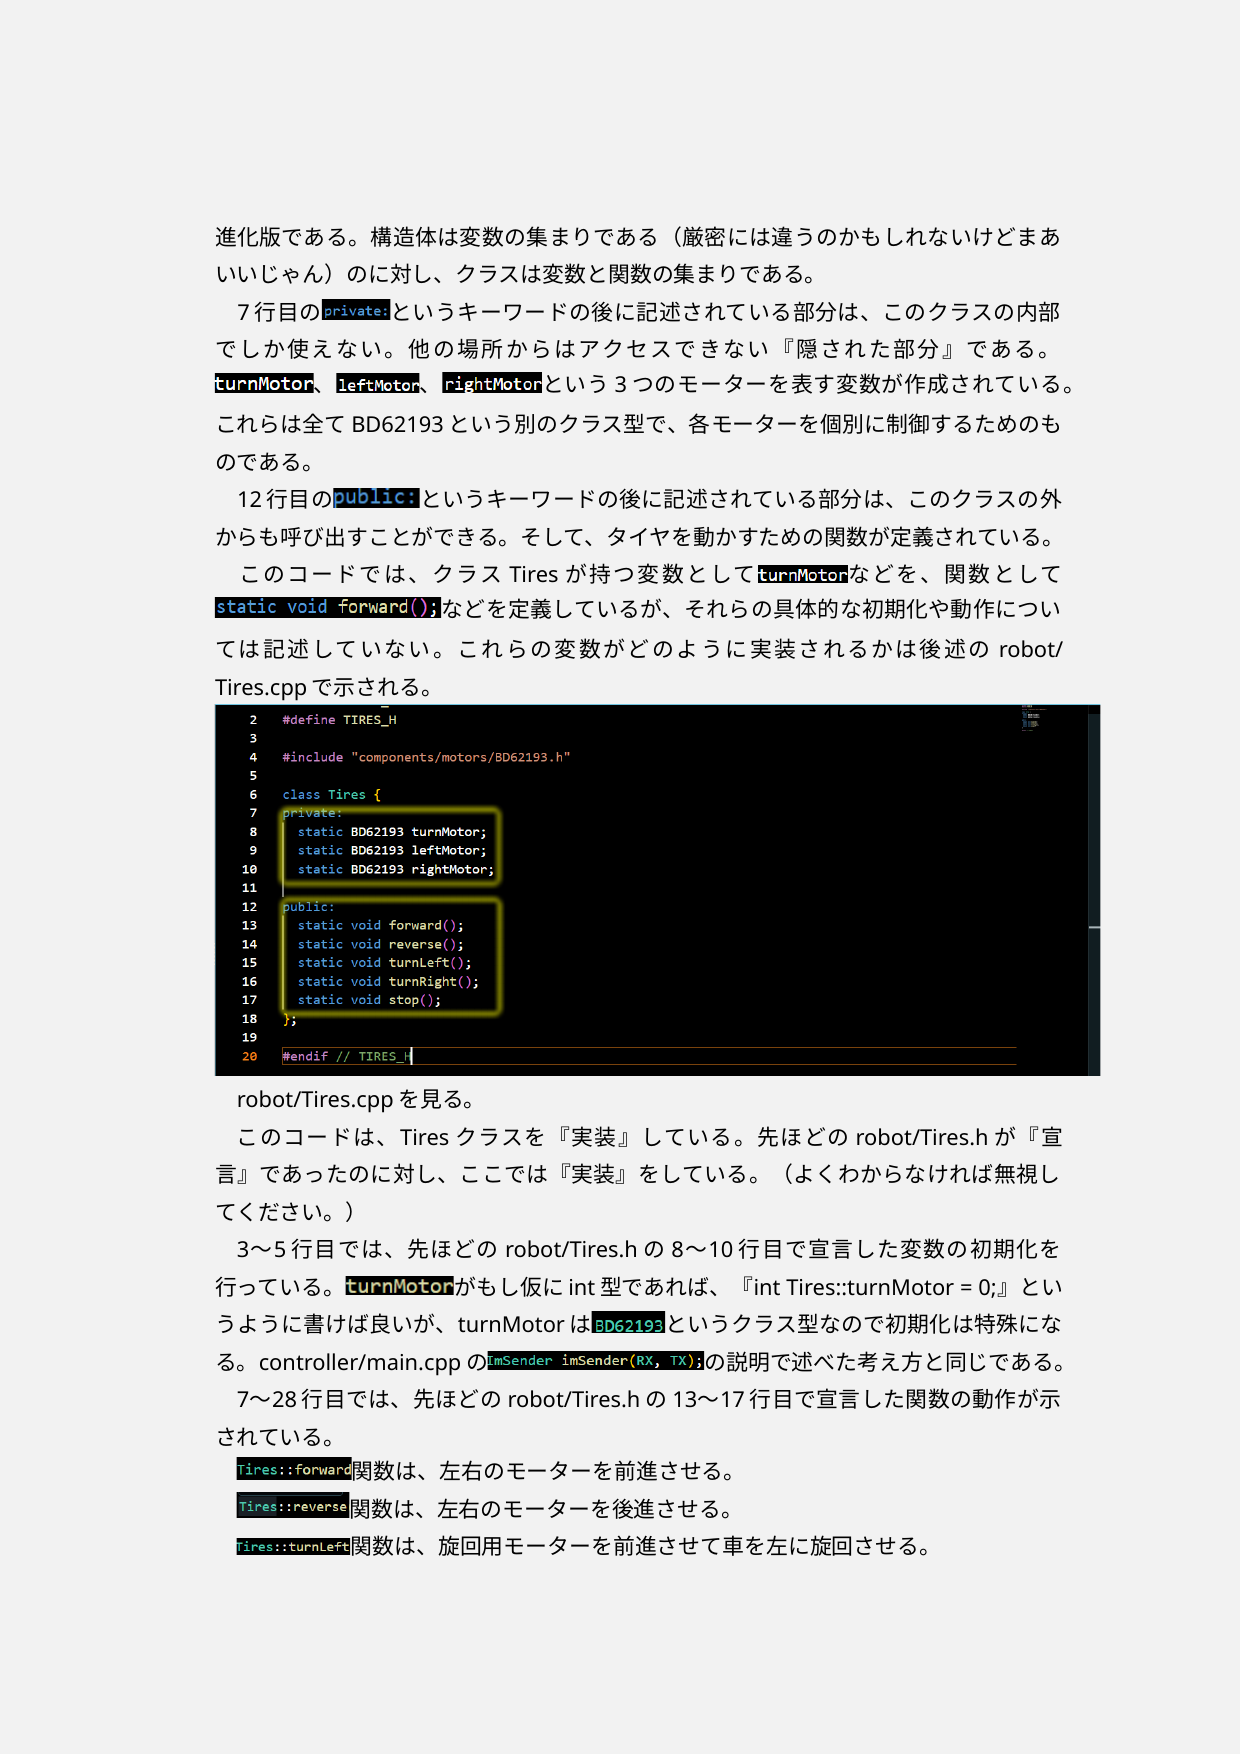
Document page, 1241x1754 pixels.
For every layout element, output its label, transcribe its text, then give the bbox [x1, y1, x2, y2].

list 関数は、左右のモーターを後進させる。 [215, 1492, 1063, 1529]
list 3～5行目では、先ほどのrobot/Tires.hの8～10行目で宣言した変数の初期化を行っている。がもし仮にint型であれば、『int Tires::turnMotor = 0;』というように書けば良いが、turnMotorはというクラス型なので初期化は特殊になる。controller/main.cppのの説明で述べた考え方と同じである。 [215, 1229, 1063, 1379]
list このコードでは、クラスTiresが持つ変数としてなどを、関数としてなどを定義しているが、それらの具体的な初期化や動作については記述していない。これらの変数がどのように実装されるかは後述のrobot/Tires.cppで示される。 [215, 554, 1063, 704]
list 関数は、左右のモーターを前進させる。 [215, 1454, 1063, 1492]
list このコードは、Tiresクラスを『実装』している。先ほどのrobot/Tires.hが『宣言』であったのに対し、ここでは『実装』をしている。（よくわからなければ無視してください。） [215, 1117, 1063, 1229]
list 7～28行目では、先ほどのrobot/Tires.hの13～17行目で宣言した関数の動作が示されている。 [215, 1379, 1063, 1454]
list robot/Tires.cppを見る。 [215, 1079, 1063, 1117]
list 7行目のというキーワードの後に記述されている部分は、このクラスの内部でしか使えない。他の場所からはアクセスできない『隠された部分』である。、、という3つのモーターを表す変数が作成されている。これらは全てBD62193という別のクラス型で、各モーターを個別に制御するためのものである。 [215, 292, 1063, 479]
list 関数は、旋回用モーターを前進させて車を左に旋回させる。 [215, 1529, 1063, 1567]
list 12行目のというキーワードの後に記述されている部分は、このクラスの外からも呼び出すことができる。そして、タイヤを動かすための関数が定義されている。 [215, 479, 1063, 554]
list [215, 217, 1063, 292]
